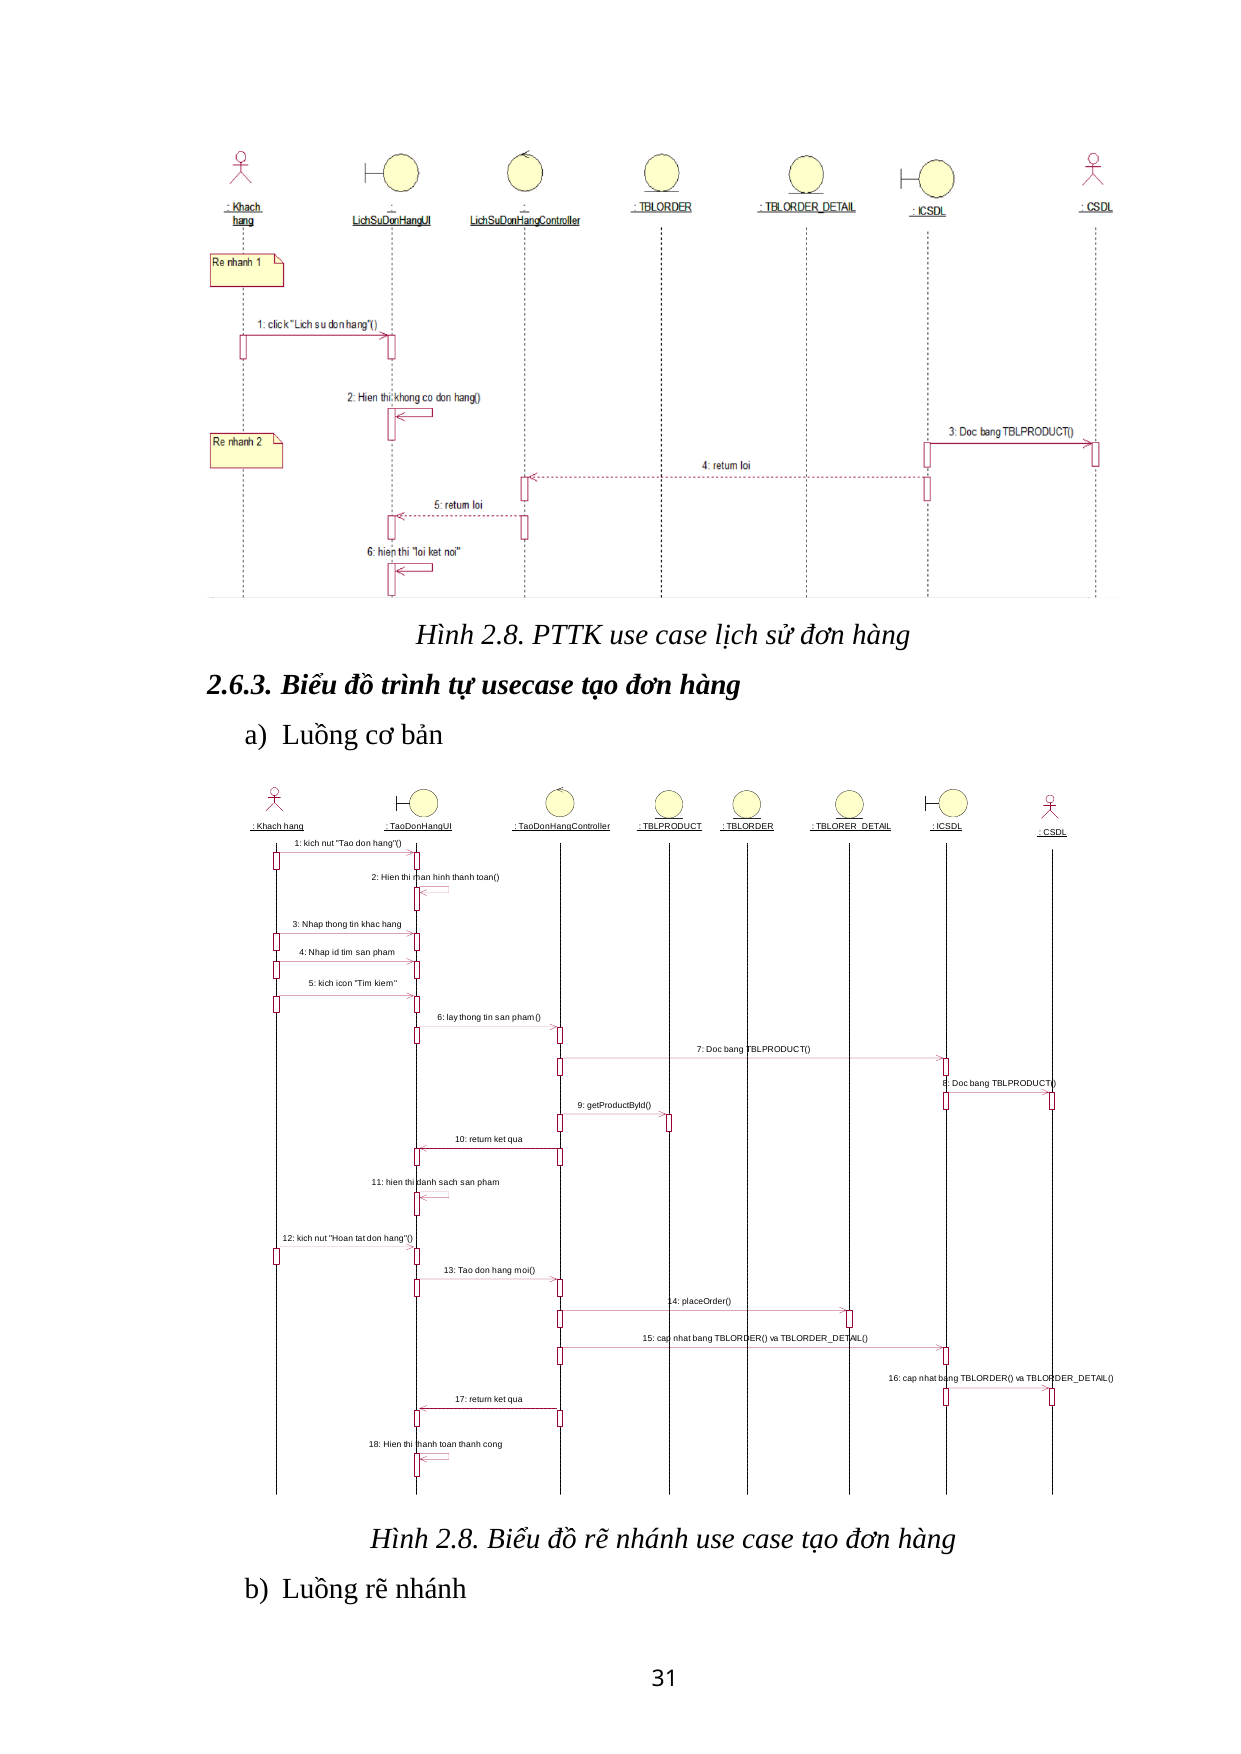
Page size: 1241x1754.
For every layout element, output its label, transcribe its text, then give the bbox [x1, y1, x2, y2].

subtitle Biểu đồ trình tự usecase tạo đơn hàng [207, 667, 1122, 701]
text Hình 2.8. Biểu đồ rẽ nhánh use case tạo đơn hàng [207, 1521, 1122, 1555]
picture [206, 147, 1122, 598]
text Hình 2.8. PTTK use case lịch sử đơn hàng [207, 617, 1122, 650]
list Luồng cơ bản [244, 717, 1122, 751]
list Luồng rẽ nhánh [244, 1572, 1122, 1605]
